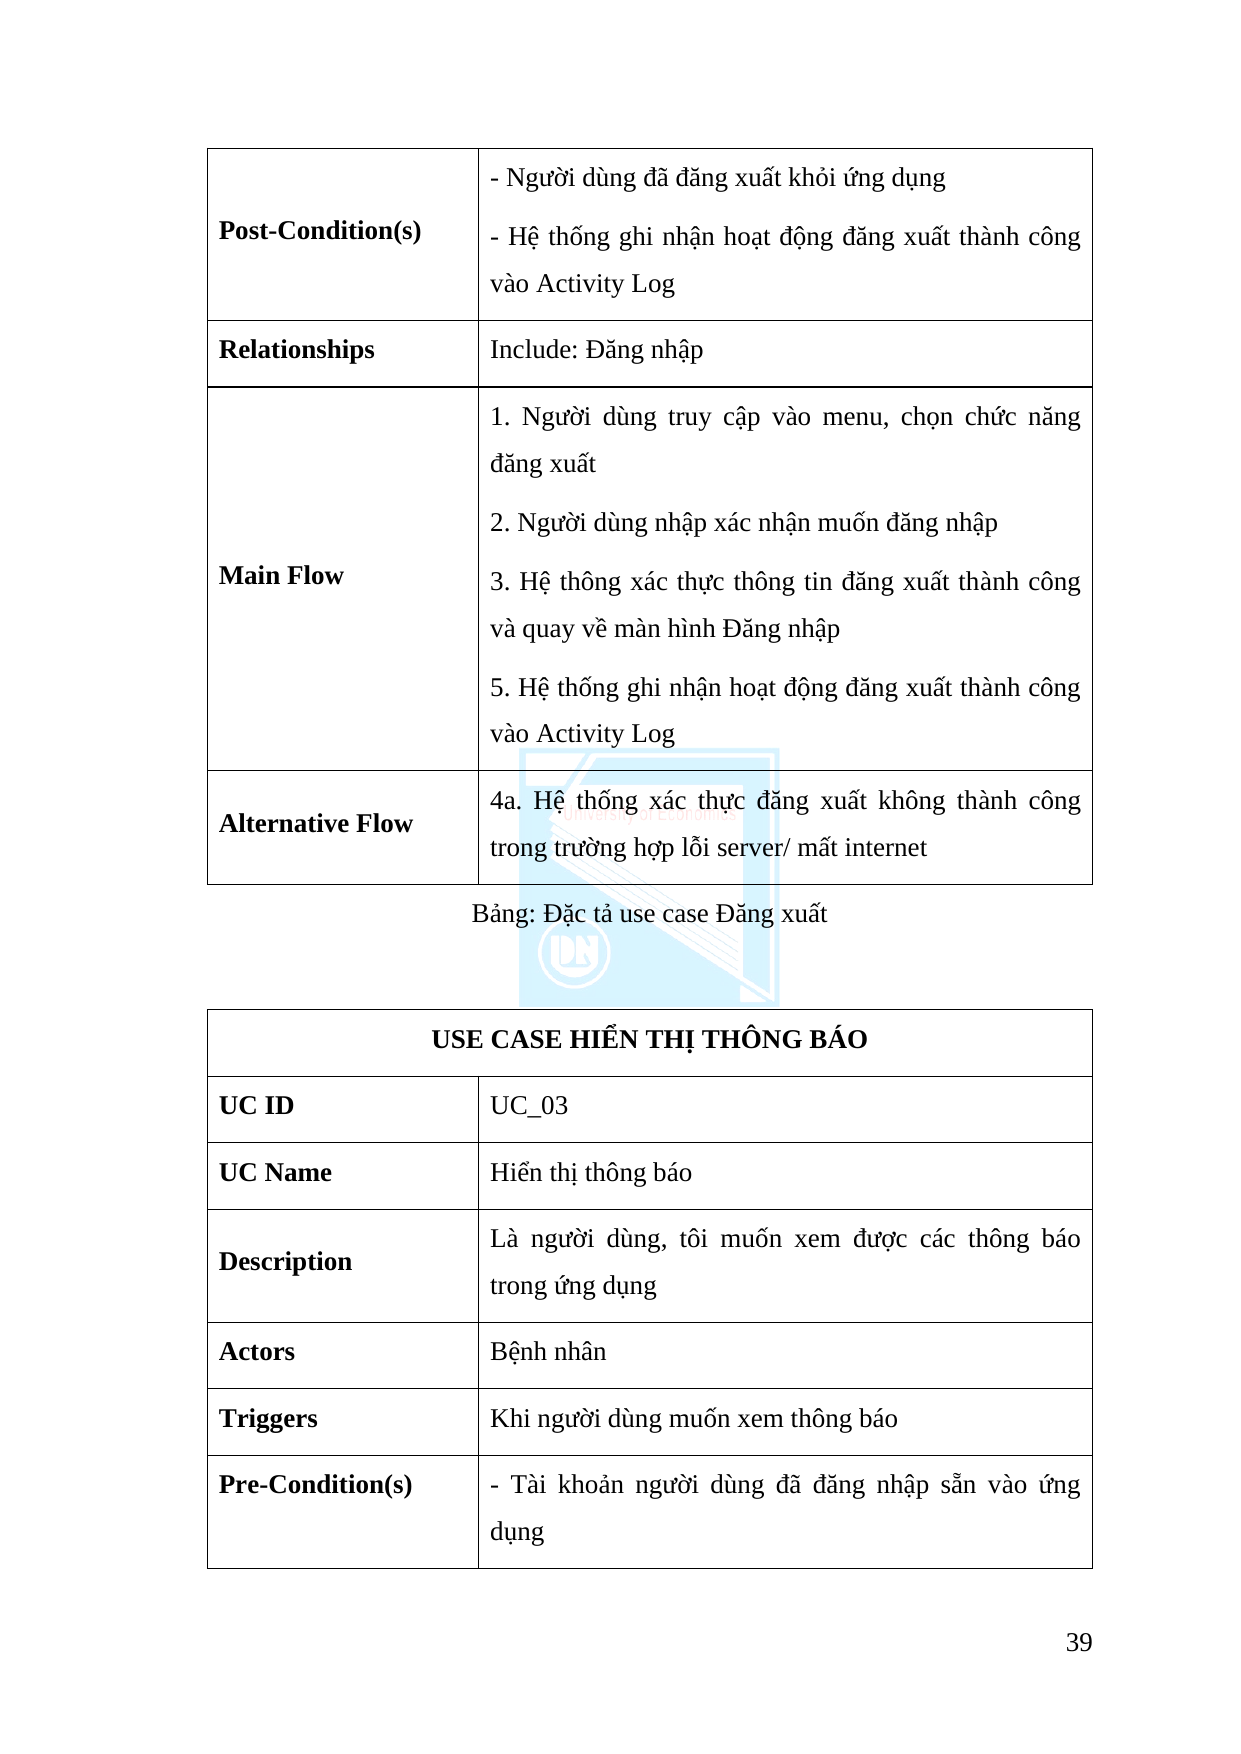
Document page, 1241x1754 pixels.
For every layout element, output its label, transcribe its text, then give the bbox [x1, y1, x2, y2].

table_cell Pre-Condition(s) [208, 1456, 478, 1568]
table_cell Relationships [208, 321, 478, 386]
table_cell 1. Người dùng truy cập vào menu, chọn chức năng đăng xuất 2. Người dùng nhập xác nhận muốn đăng nhập 3. Hệ thông xác thực thông tin đăng xuất thành công và quay về màn hình Đăng nhập 5. Hệ thống ghi nhận hoạt động đăng xuất thành công vào Activity Log [479, 388, 1092, 770]
table_cell - Người dùng đã đăng xuất khỏi ứng dụng - Hệ thống ghi nhận hoạt động đăng xuất thành công vào Activity Log [479, 149, 1092, 320]
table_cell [479, 1456, 1092, 1568]
table_cell Description [208, 1210, 478, 1322]
table_header USE CASE HIỂN THỊ THÔNG BÁO [208, 1010, 1092, 1076]
table_cell Alternative Flow [208, 771, 478, 883]
table_cell Actors [208, 1323, 478, 1388]
table_cell Hiển thị thông báo [479, 1143, 1092, 1208]
text Bảng: Đặc tả use case Đăng xuất [207, 897, 1092, 928]
table_cell Triggers [208, 1389, 478, 1454]
table_cell Include: Đăng nhập [479, 321, 1092, 386]
table_cell UC Name [208, 1143, 478, 1208]
table_cell Khi người dùng muốn xem thông báo [479, 1389, 1092, 1454]
table_cell UC_03 [479, 1077, 1092, 1142]
table_cell Là người dùng, tôi muốn xem được các thông báo trong ứng dụng [479, 1210, 1092, 1322]
table_cell Post-Condition(s) [208, 149, 478, 320]
table_cell UC ID [208, 1077, 478, 1142]
table_cell Main Flow [208, 388, 478, 770]
table_cell Bệnh nhân [479, 1323, 1092, 1388]
table_cell 4a. Hệ thống xác thực đăng xuất không thành công trong trường hợp lỗi server/ mất internet [479, 771, 1092, 883]
